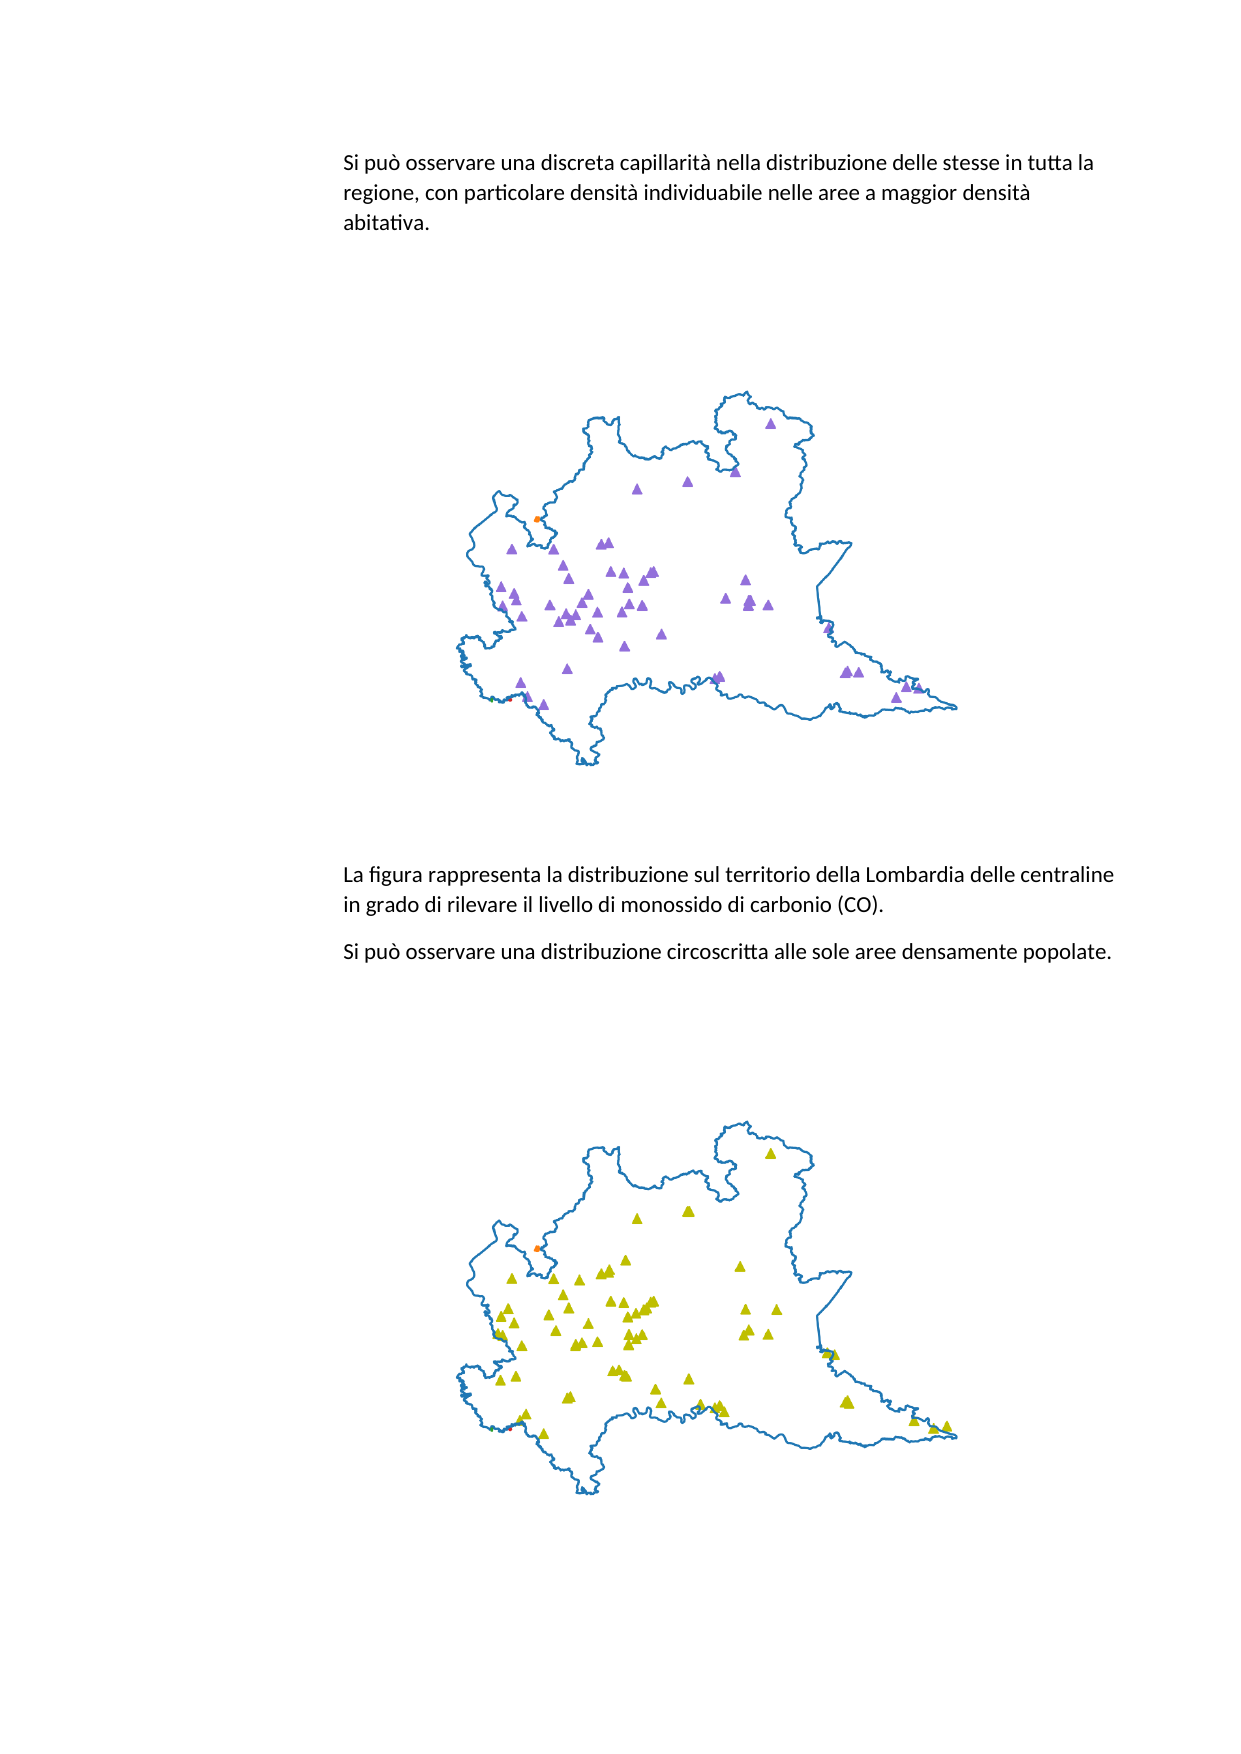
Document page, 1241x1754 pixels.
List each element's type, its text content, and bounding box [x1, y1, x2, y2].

picture [343, 1039, 1052, 1571]
text La figura rappresenta la distribuzione sul territorio della Lombardia delle centraline in grado di rilevare il livello di monossido di carbonio (CO). [343, 860, 1122, 918]
picture [343, 310, 1052, 842]
text Si può osservare una discreta capillarità nella distribuzione delle stesse in tutta la regione, con particolare densità individuabile nelle aree a maggior densità abitativa. [343, 148, 1122, 236]
text Si può osservare una distribuzione circoscritta alle sole aree densamente popolate. [343, 937, 1122, 965]
